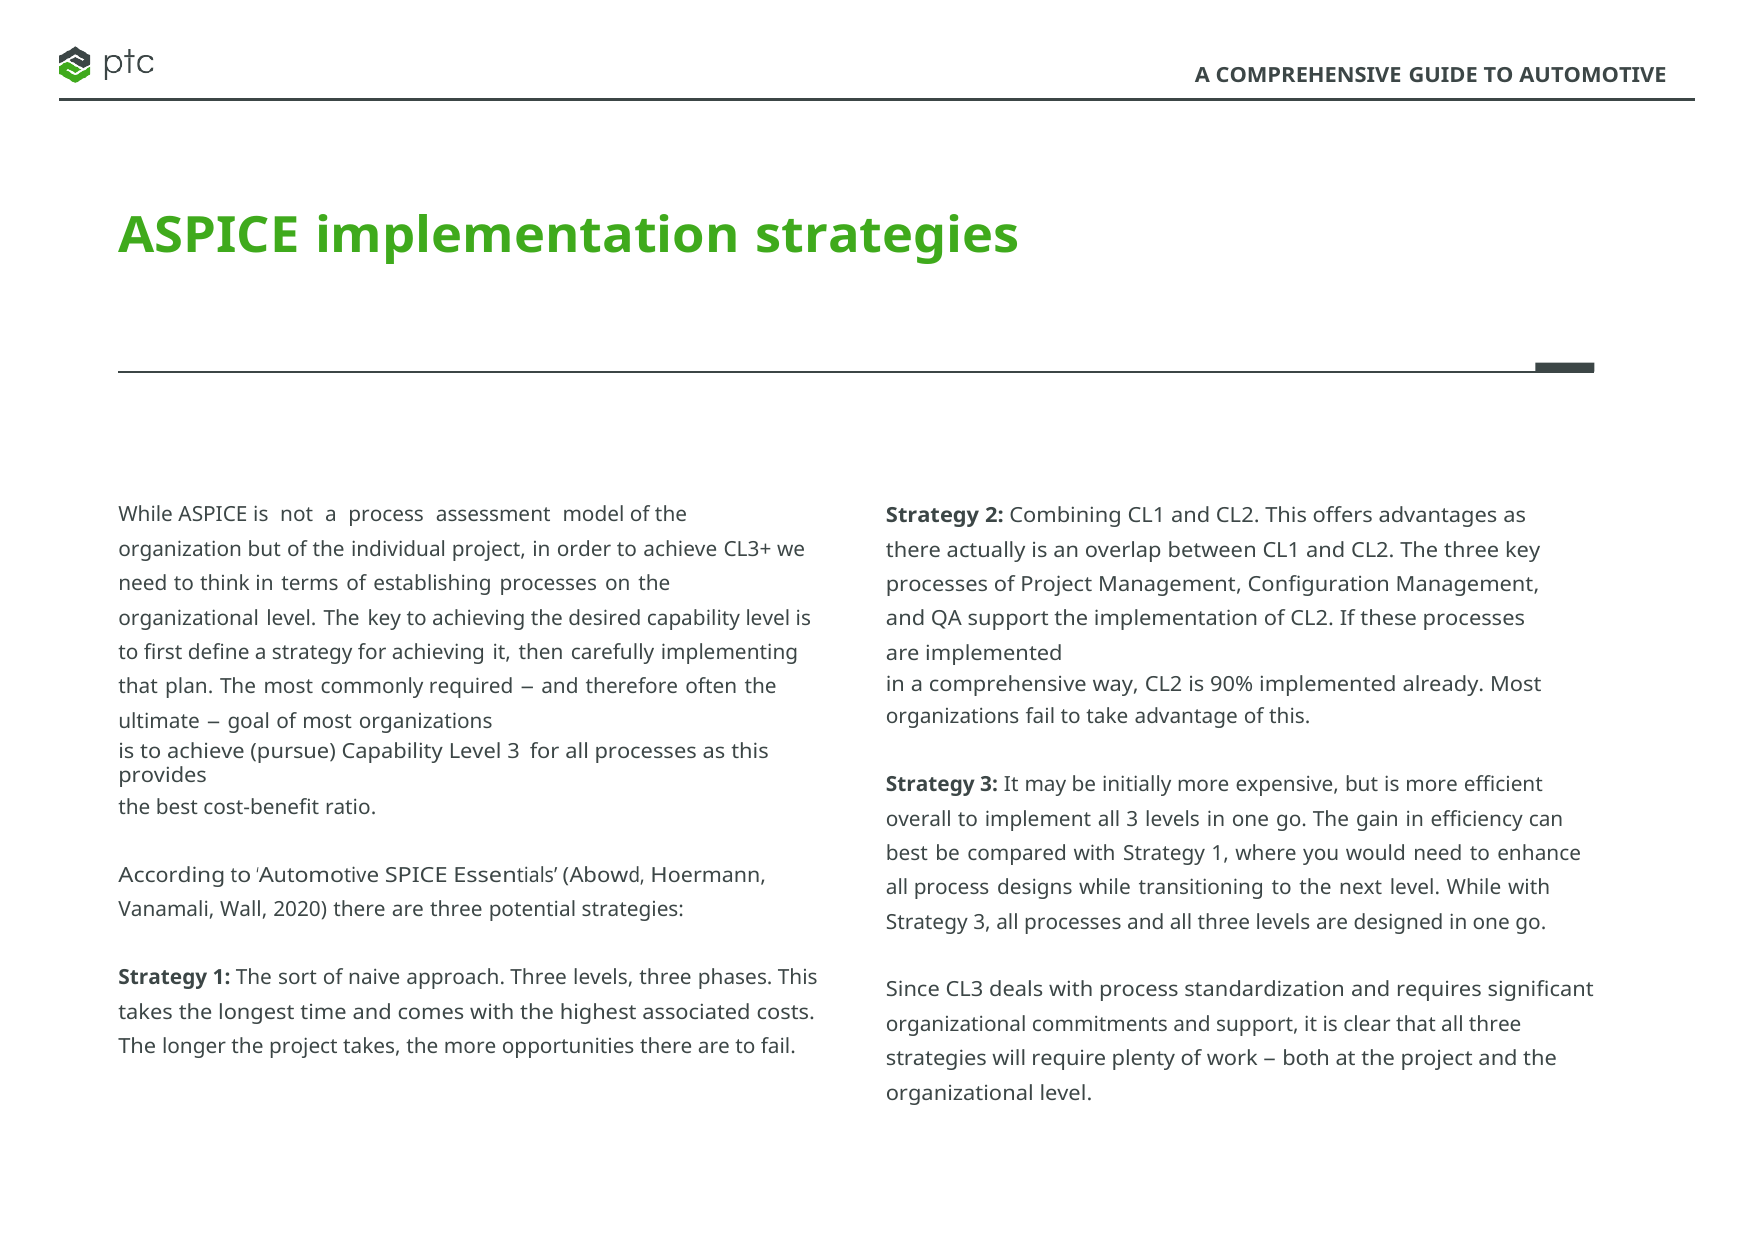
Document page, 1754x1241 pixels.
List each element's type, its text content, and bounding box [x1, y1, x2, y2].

text According to ‘Automotive SPICE Essentials’ (Abowd, Hoermann, [118, 861, 827, 889]
text Since CL3 deals with process standardization and requires significant organizational commitments and support, it is clear that all three strategies will require plenty of work – both at the project and the organizational level. [886, 974, 1595, 1106]
text organizations fail to take advantage of this. [886, 701, 1754, 729]
text Strategy 2: Combining CL1 and CL2. This offers advantages as there actually is an overlap between CL1 and CL2. The three key processes of Project Management, Configuration Management, and QA support the implementation of CL2. If these processes are implemented [886, 500, 1557, 666]
text While ASPICE is not a process assessment model of the organization but of the individual project, in order to achieve CL3+ we need to think in terms of establishing processes on the organizational level. The key to achieving the desired capability level is to first define a strategy for achieving it, then carefully implementing that plan. The most commonly required – and therefore often the ultimate – goal of most organizations [118, 499, 817, 734]
text Strategy 3: It may be initially more expensive, but is more efficient overall to implement all 3 levels in one go. The gain in efficiency can best be compared with Strategy 1, where you would need to enhance all process designs while transitioning to the next level. While with Strategy 3, all processes and all three levels are designed in one go. [886, 769, 1590, 935]
picture [59, 46, 91, 83]
text in a comprehensive way, CL2 is 90% implemented already. Most [886, 672, 1754, 696]
subtitle ASPICE implementation strategies [118, 199, 1754, 267]
text Strategy 1: The sort of naive approach. Three levels, three phases. This takes the longest time and comes with the highest associated costs. The longer the project takes, the more opportunities there are to fail. [118, 962, 827, 1059]
text the best cost-benefit ratio. [118, 792, 827, 821]
text is to achieve (pursue) Capability Level 3 for all processes as this provides [118, 740, 827, 787]
text Vanamali, Wall, 2020) there are three potential strategies: [118, 894, 827, 922]
picture [104, 49, 154, 80]
